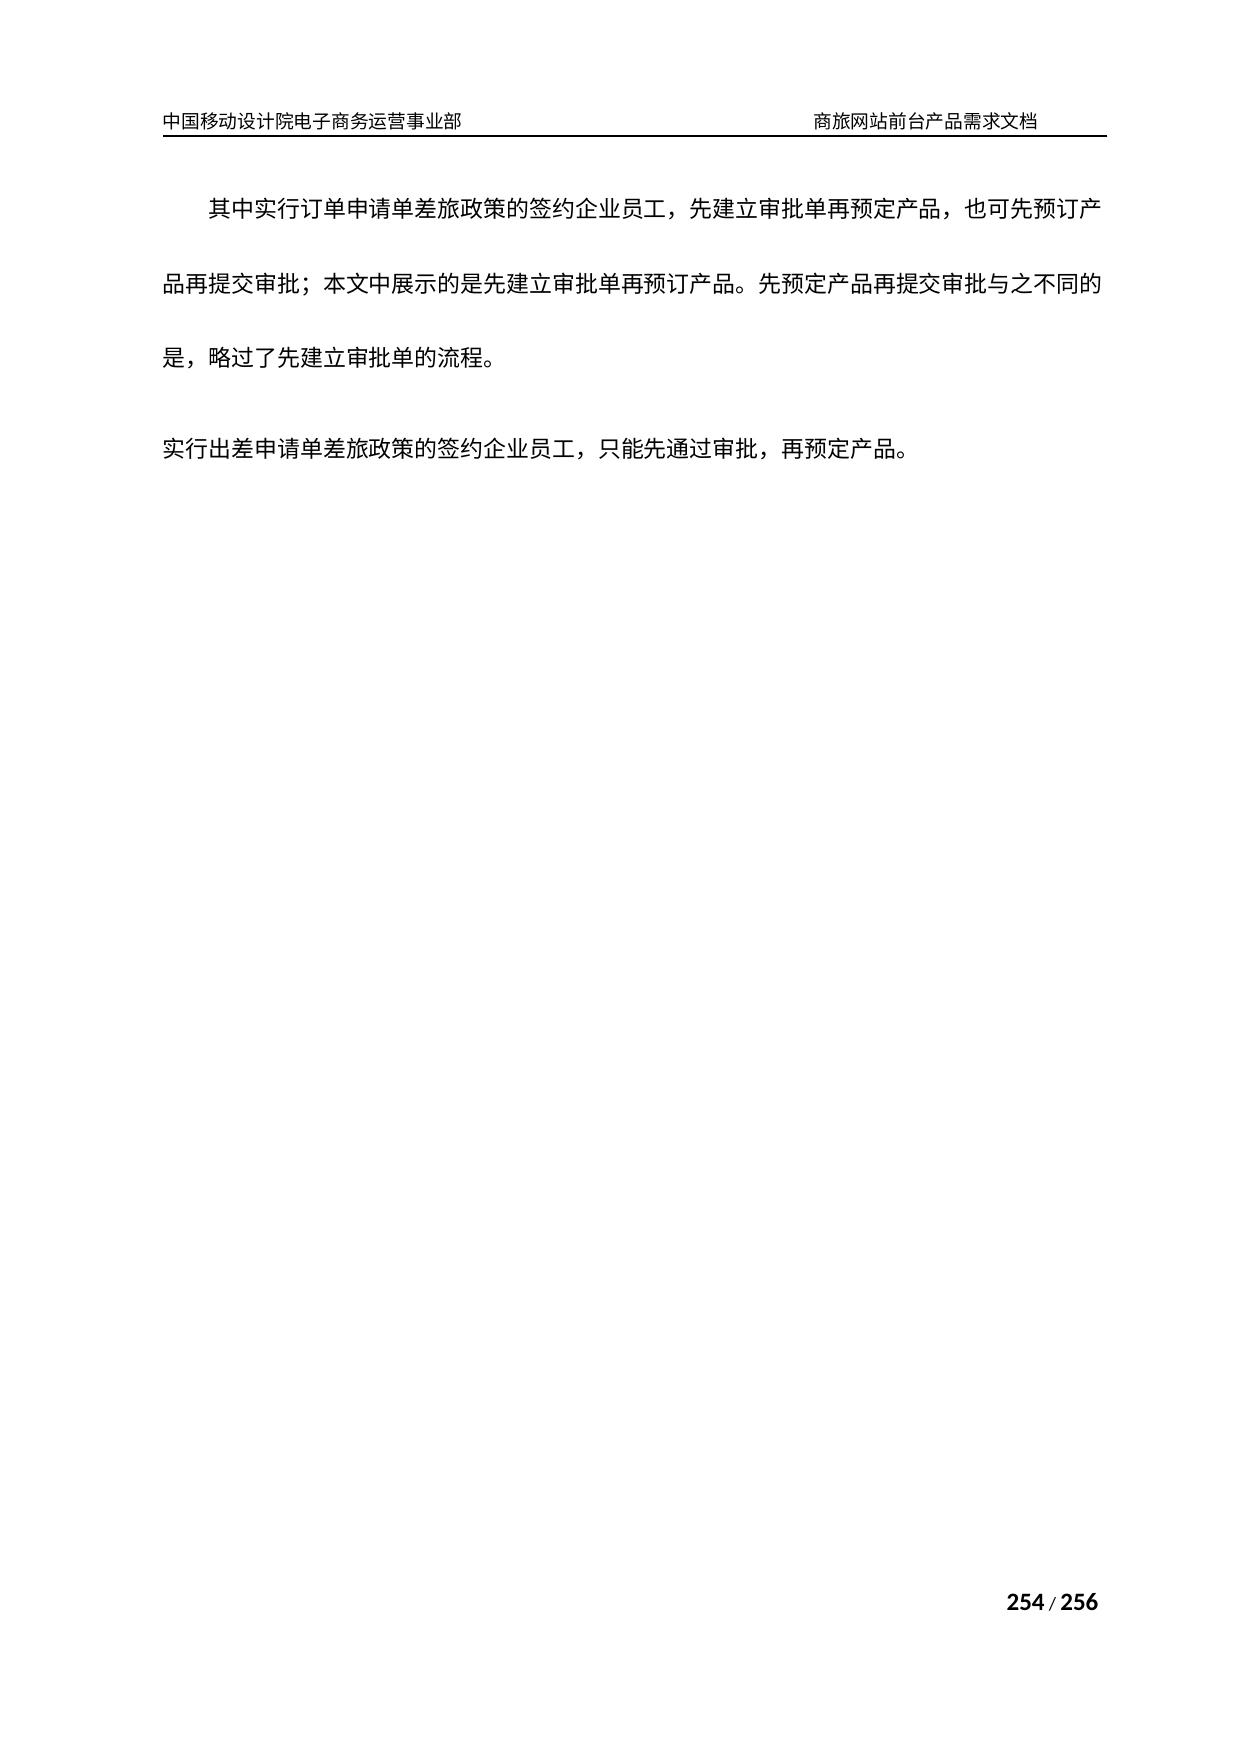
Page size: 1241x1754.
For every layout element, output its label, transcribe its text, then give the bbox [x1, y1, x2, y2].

text 实行出差申请单差旅政策的签约企业员工，只能先通过审批，再预定产品。 [162, 415, 1107, 480]
text 其中实行订单申请单差旅政策的签约企业员工，先建立审批单再预定产品，也可先预订产品再提交审批；本文中展示的是先建立审批单再预订产品。先预定产品再提交审批与之不同的是，略过了先建立审批单的流程。 [162, 175, 1107, 389]
